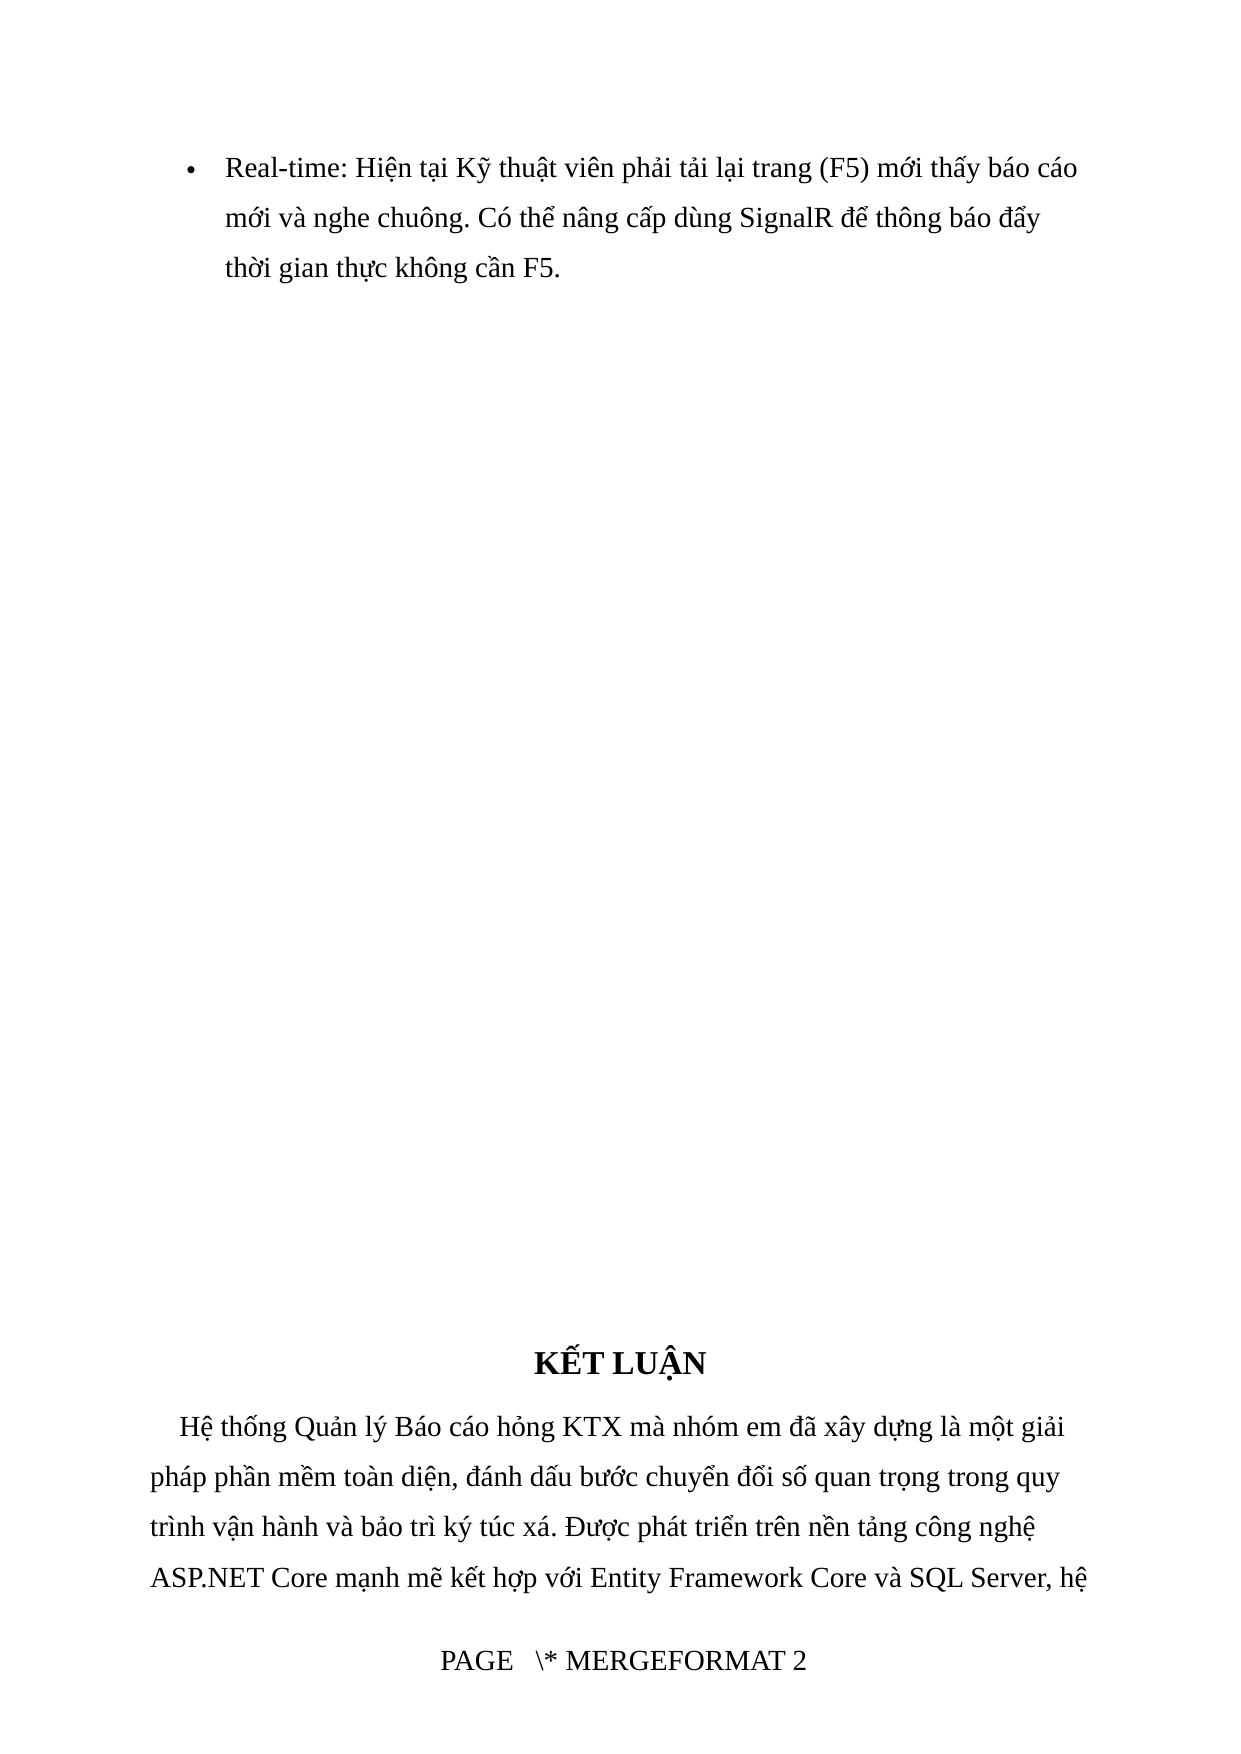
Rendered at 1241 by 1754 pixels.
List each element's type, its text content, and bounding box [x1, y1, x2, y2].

subtitle KẾT LUẬN [150, 1343, 1090, 1381]
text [150, 1409, 1090, 1593]
list Real-time: Hiện tại Kỹ thuật viên phải tải lại trang (F5) mới thấy báo cáo mới và nghe chuông. Có thể nâng cấp dùng SignalR để thông báo đẩy thời gian thực không cần F5. [187, 150, 1090, 284]
